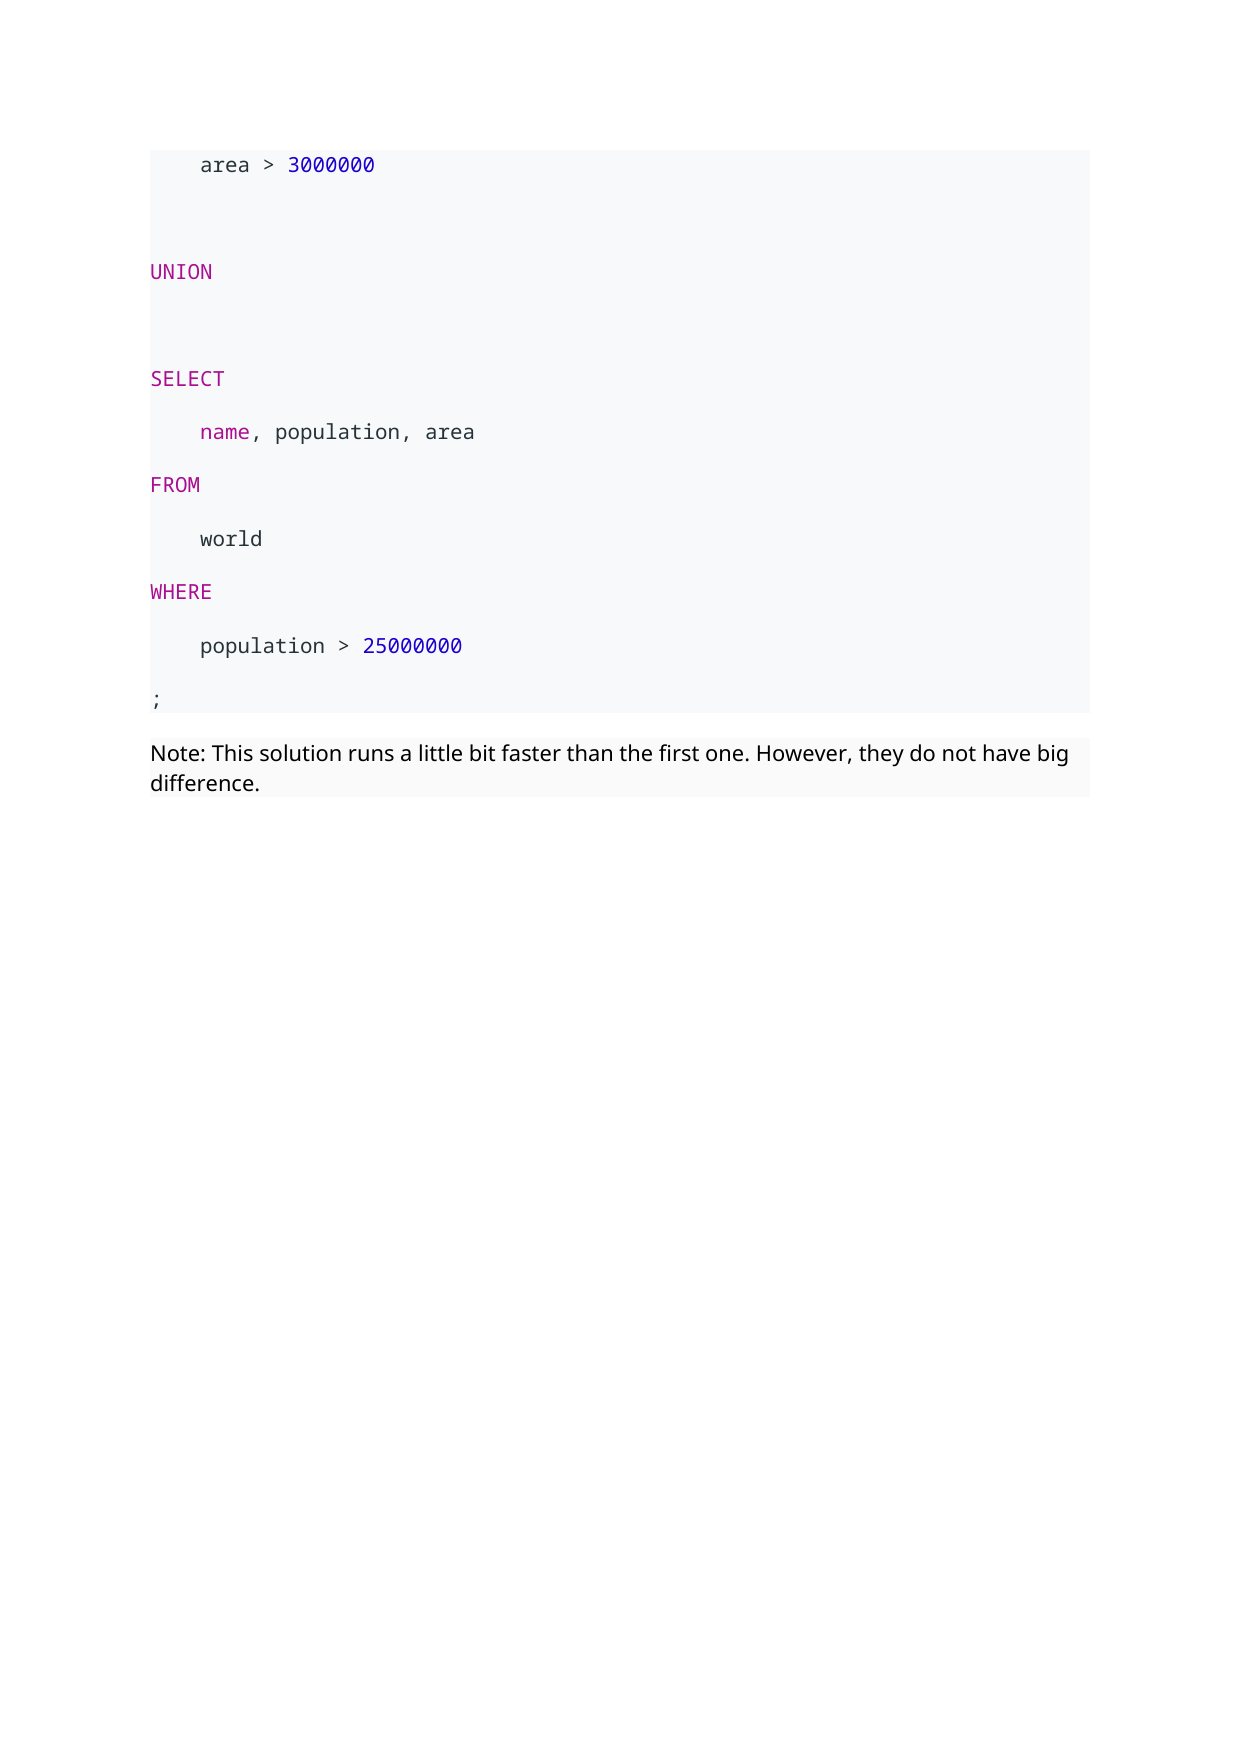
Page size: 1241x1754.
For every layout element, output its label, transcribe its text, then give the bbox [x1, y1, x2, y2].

text SELECT [150, 364, 1090, 392]
text name, population, area [150, 417, 1090, 446]
text UNION [150, 257, 1090, 285]
text world [150, 524, 1090, 552]
text FROM [150, 471, 1090, 499]
text Note: This solution runs a little bit faster than the first one. However, they do not have big difference. [150, 738, 1090, 797]
text area > 3000000 [150, 150, 1090, 178]
text WHERE [150, 577, 1090, 606]
text ; [150, 684, 1090, 713]
text population > 25000000 [150, 631, 1090, 659]
